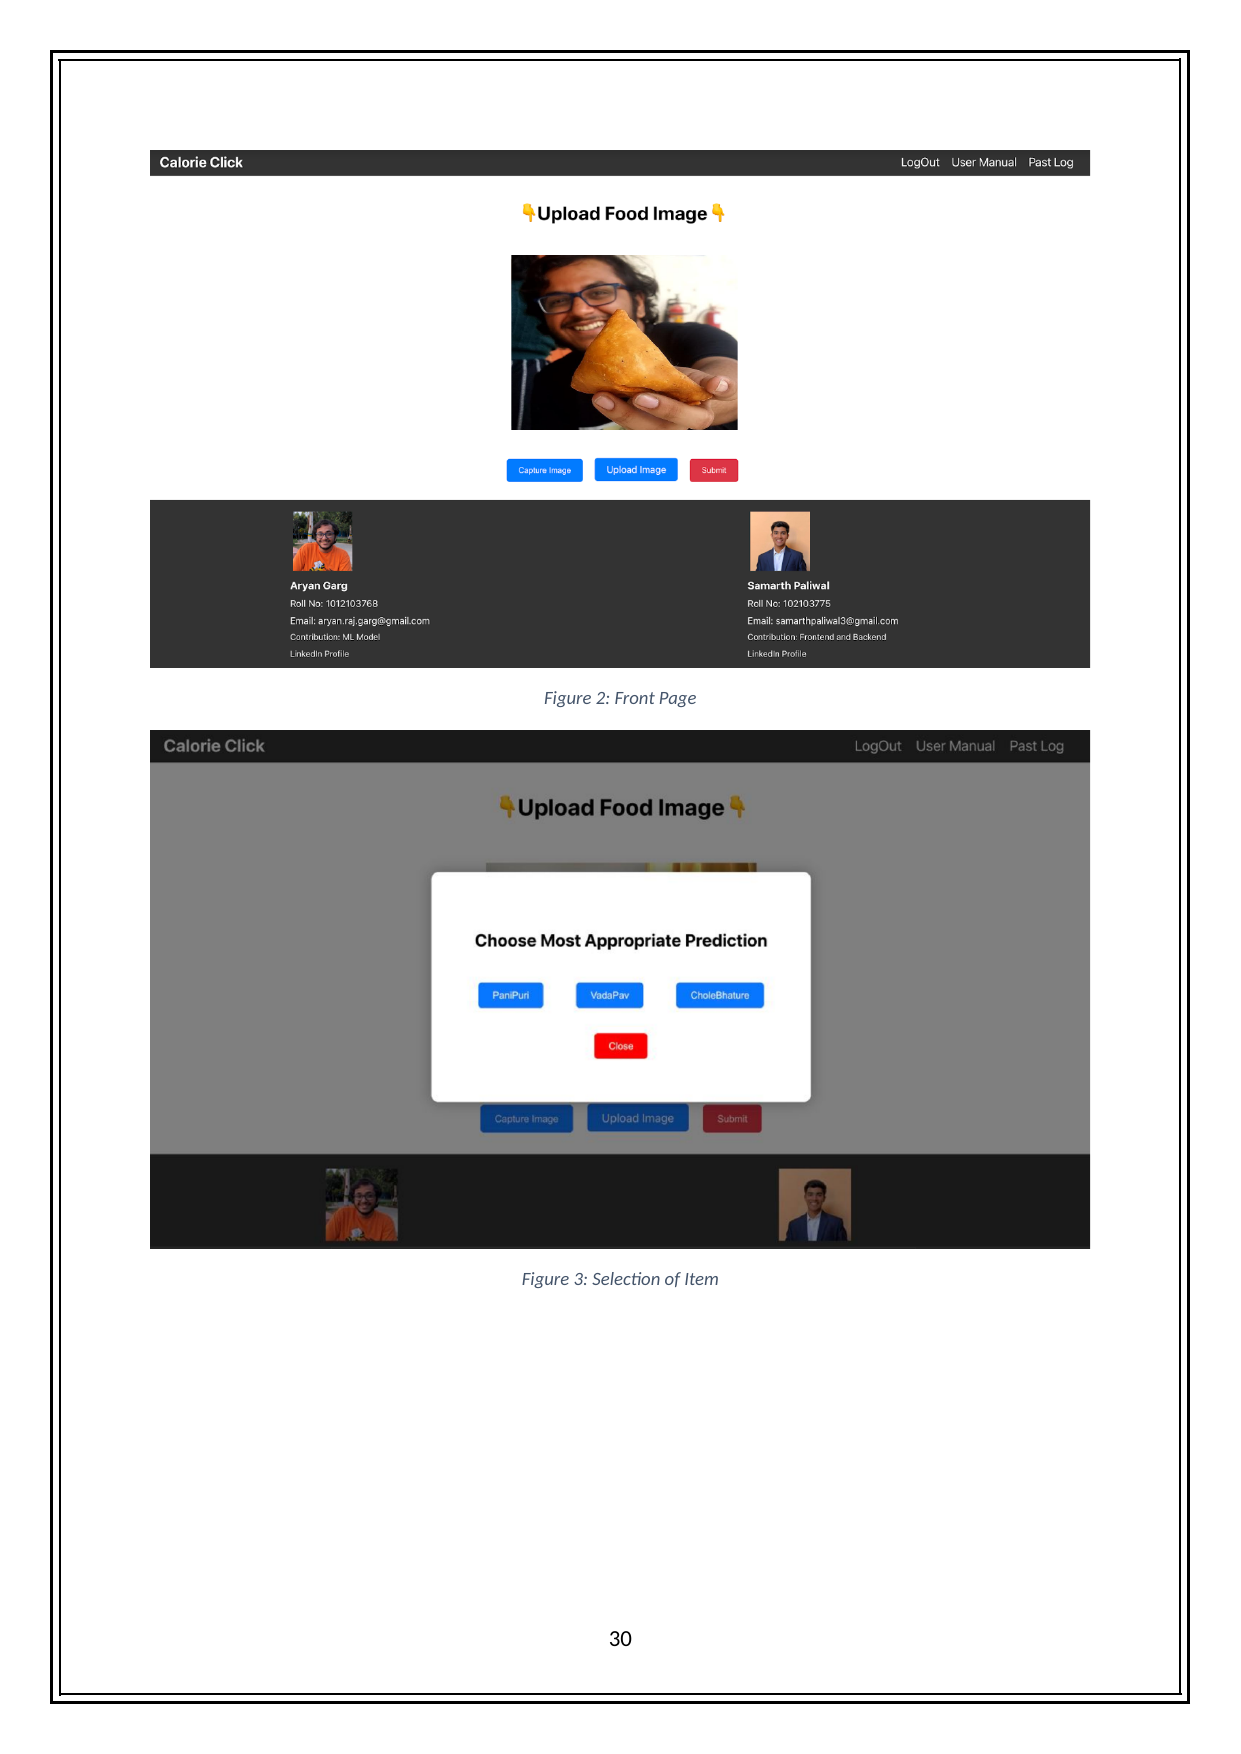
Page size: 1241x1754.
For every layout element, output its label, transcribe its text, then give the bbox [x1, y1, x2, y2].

picture [150, 730, 1091, 1249]
picture [150, 150, 1091, 668]
